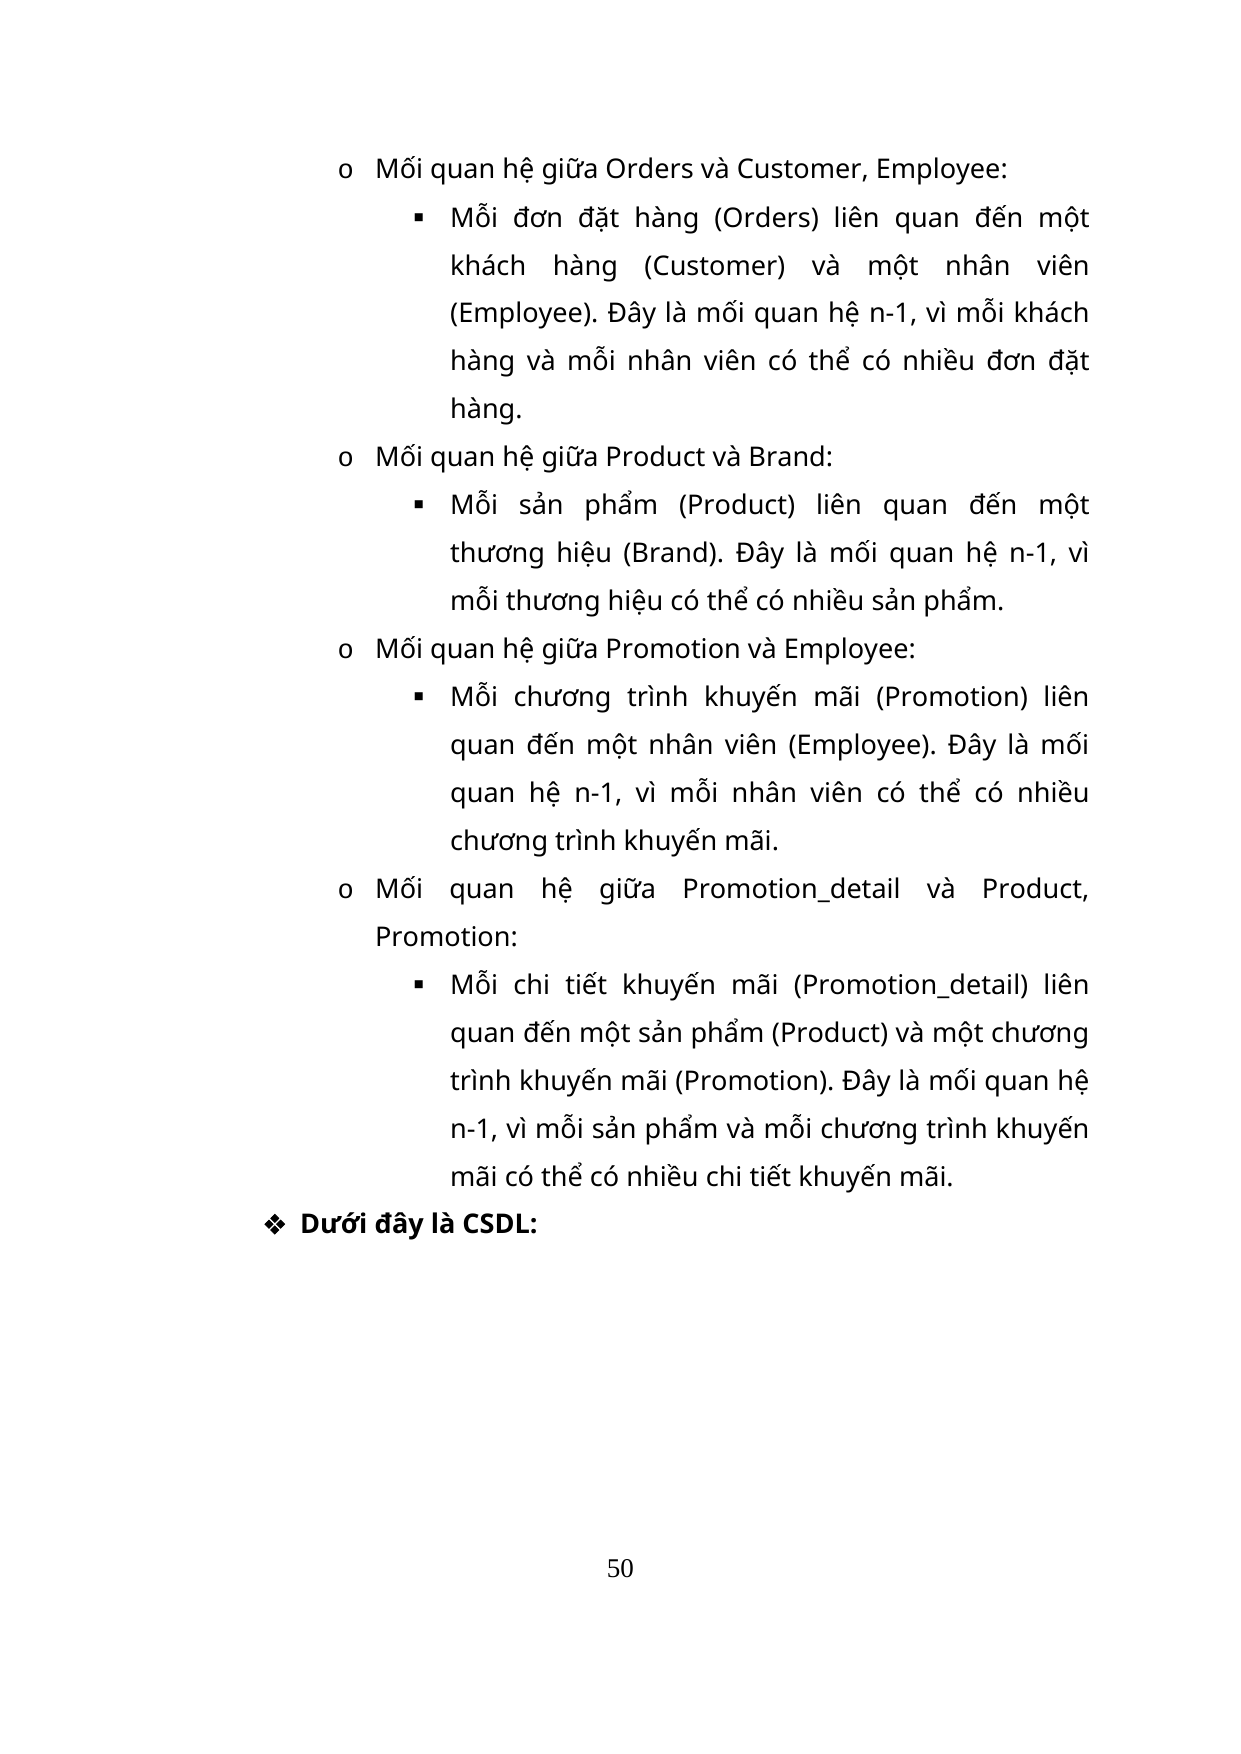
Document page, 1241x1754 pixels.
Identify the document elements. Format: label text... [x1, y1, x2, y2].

list Mối quan hệ giữa Promotion và Employee: [337, 629, 1090, 667]
list Mỗi chương trình khuyến mãi (Promotion) liên quan đến một nhân viên (Employee). Đây là mối quan hệ n-1, vì mỗi nhân viên có thể có nhiều chương trình khuyến mãi. [412, 678, 1090, 858]
list Mối quan hệ giữa Promotion_detail và Product, Promotion: [337, 869, 1090, 954]
list Mỗi chi tiết khuyến mãi (Promotion_detail) liên quan đến một sản phẩm (Product) và một chương trình khuyến mãi (Promotion). Đây là mối quan hệ n-1, vì mỗi sản phẩm và mỗi chương trình khuyến mãi có thể có nhiều chi tiết khuyến mãi. [412, 965, 1090, 1194]
list Mối quan hệ giữa Orders và Customer, Employee: [337, 150, 1090, 187]
list Mỗi đơn đặt hàng (Orders) liên quan đến một khách hàng (Customer) và một nhân viên (Employee). Đây là mối quan hệ n-1, vì mỗi khách hàng và mỗi nhân viên có thể có nhiều đơn đặt hàng. [412, 198, 1090, 427]
list Mỗi sản phẩm (Product) liên quan đến một thương hiệu (Brand). Đây là mối quan hệ n-1, vì mỗi thương hiệu có thể có nhiều sản phẩm. [412, 486, 1090, 618]
list Mối quan hệ giữa Product và Brand: [337, 438, 1090, 475]
list Dưới đây là CSDL: [262, 1205, 1090, 1242]
